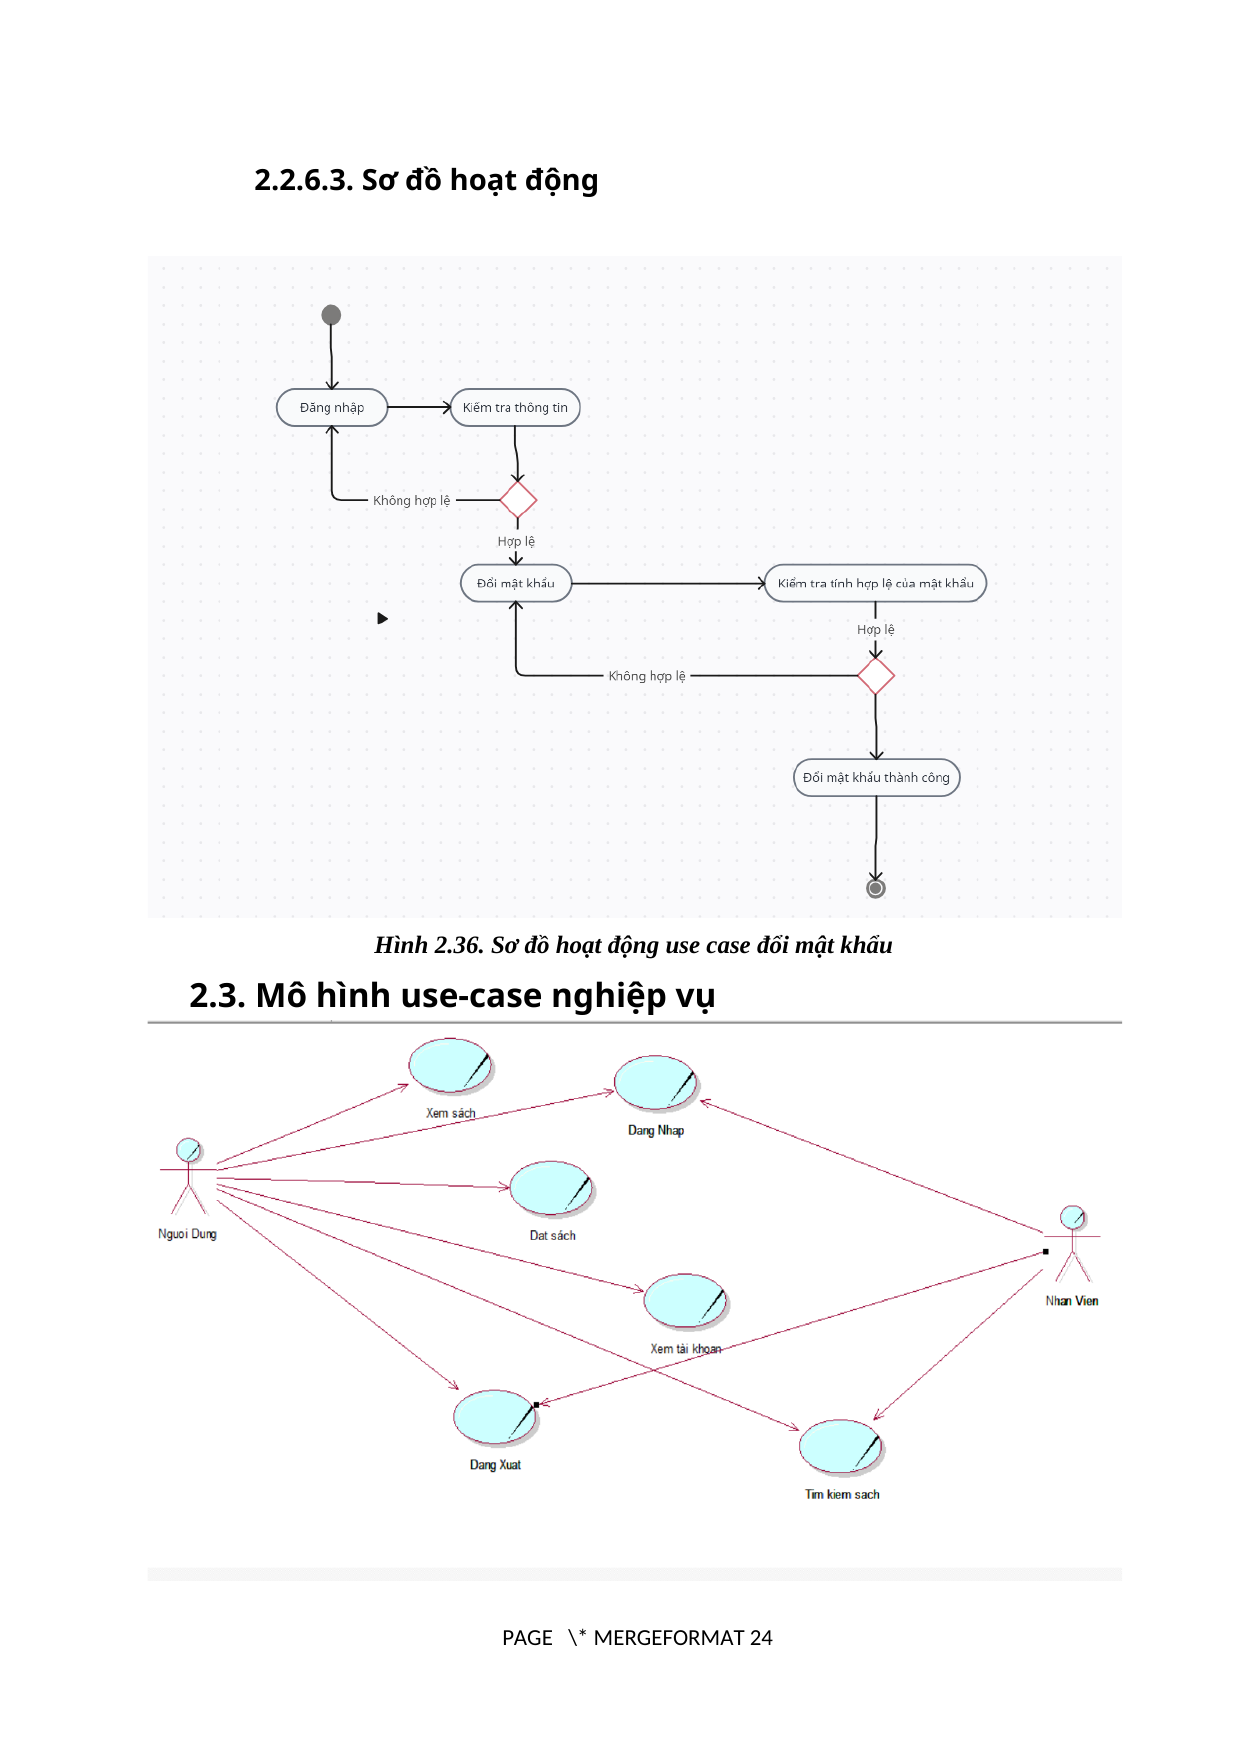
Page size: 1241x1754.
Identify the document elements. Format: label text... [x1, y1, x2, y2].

picture [147, 256, 1122, 918]
subtitle Sơ đồ hoạt động [254, 159, 1122, 199]
subtitle Mô hình use-case nghiệp vụ [183, 972, 1122, 1017]
text Hình 2.36. Sơ đồ hoạt động use case đổi mật khẩu [148, 930, 1122, 959]
picture [147, 1020, 1123, 1581]
